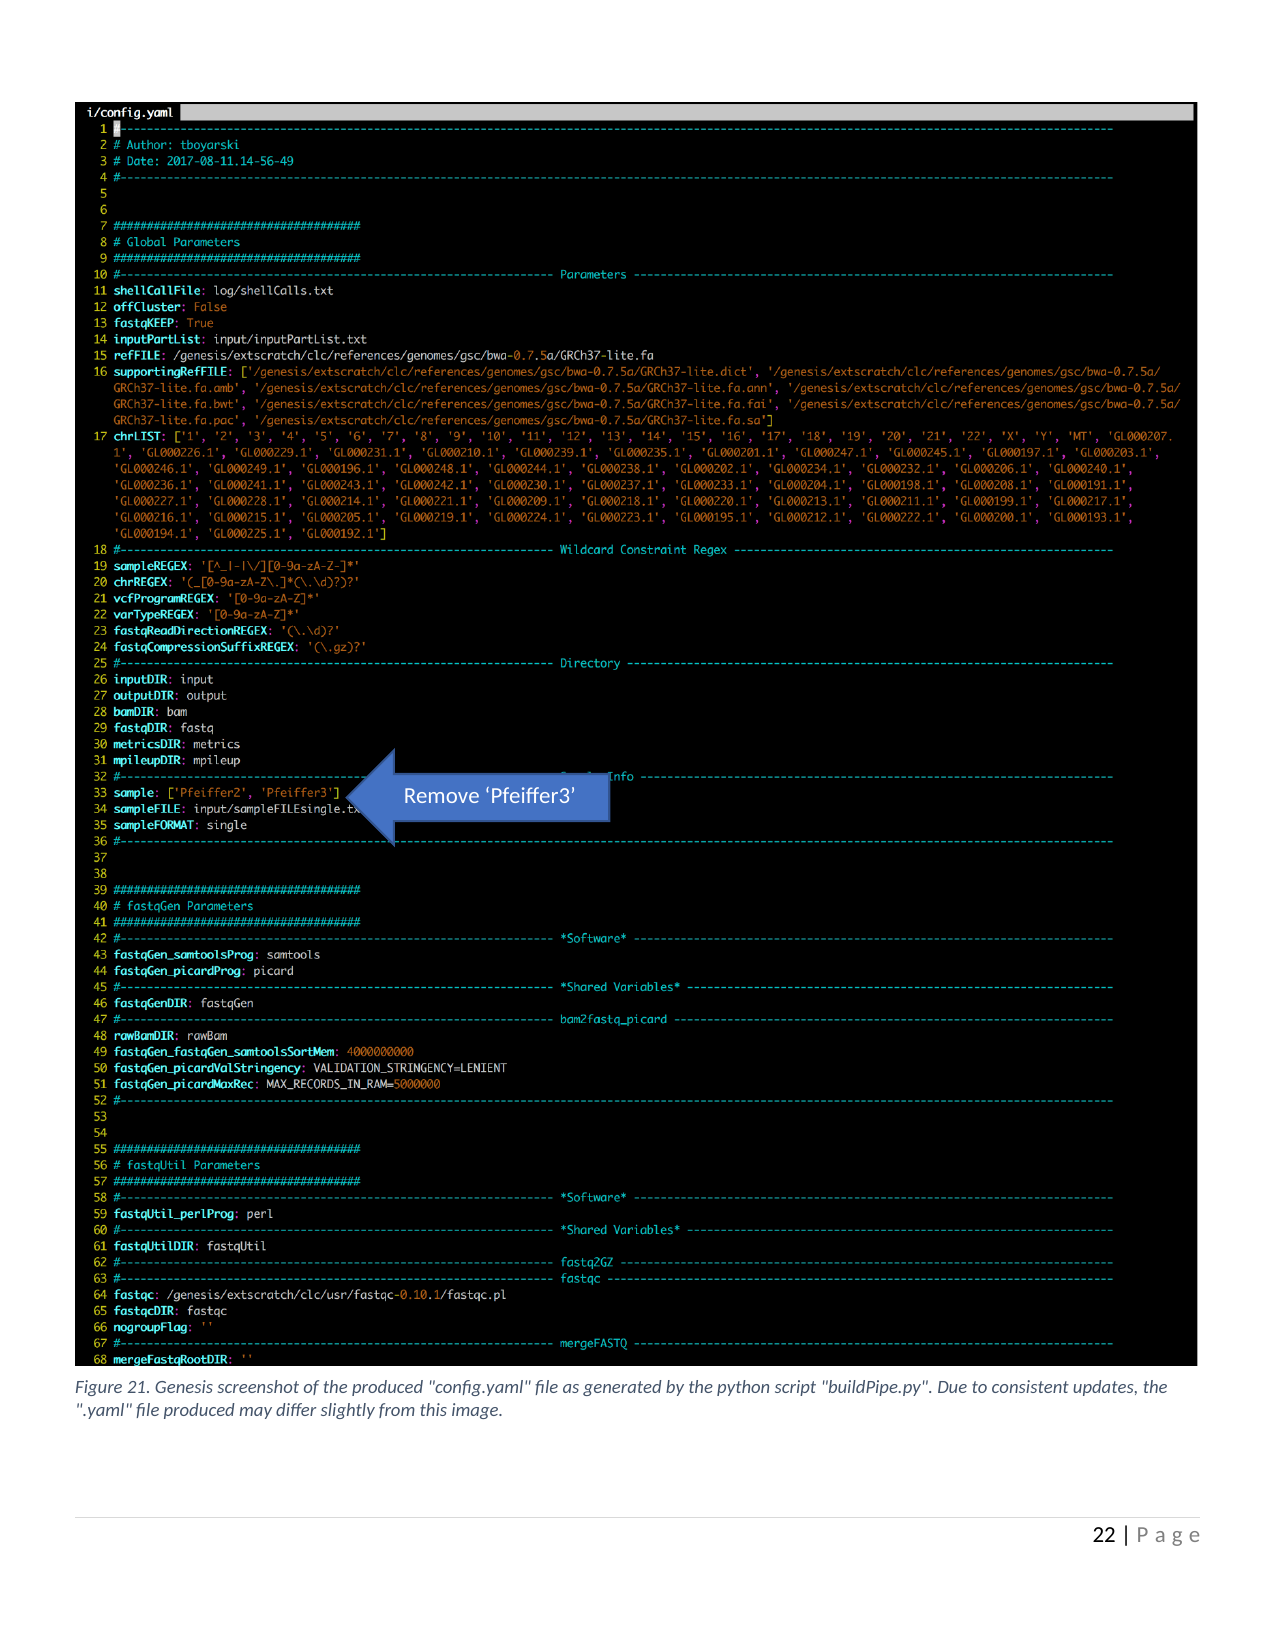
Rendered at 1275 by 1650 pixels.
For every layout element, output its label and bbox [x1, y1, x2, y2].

picture [75, 102, 1198, 1366]
